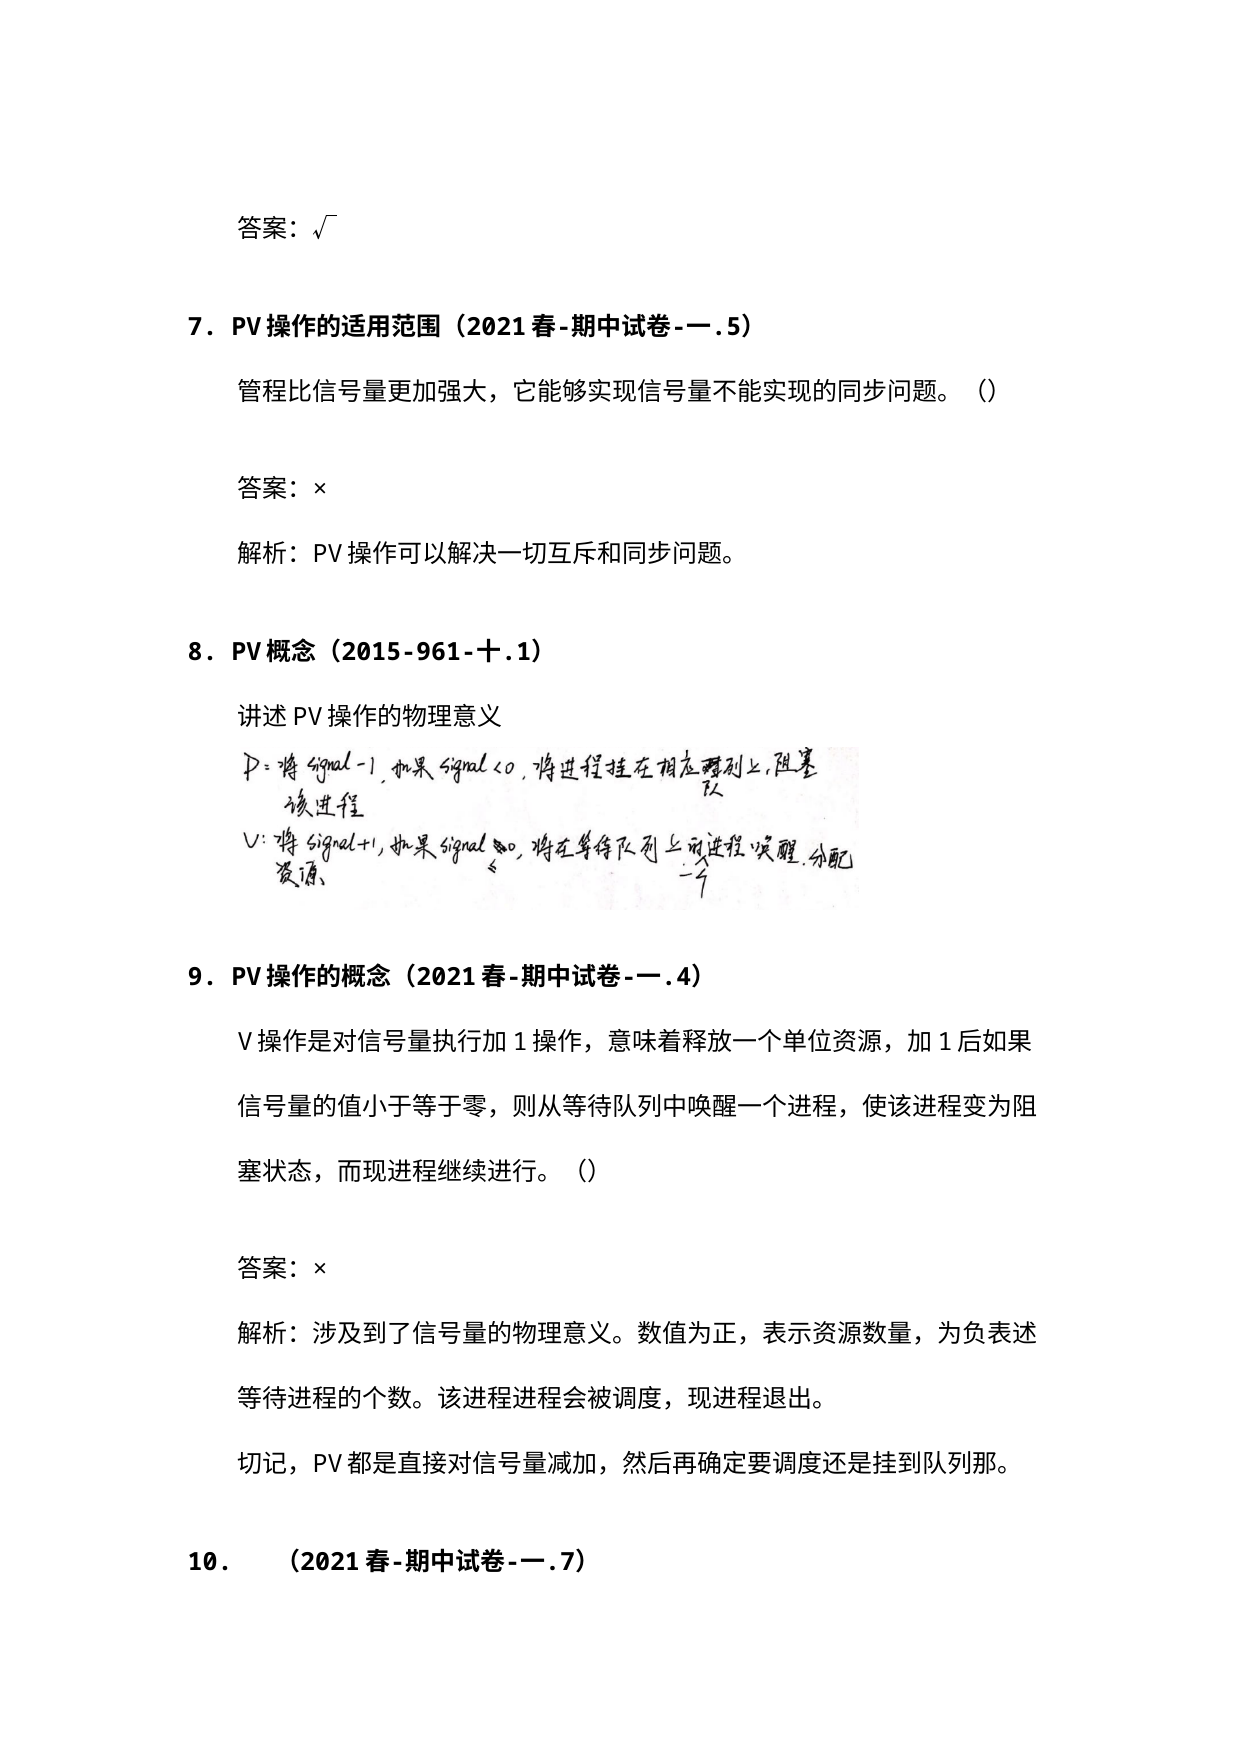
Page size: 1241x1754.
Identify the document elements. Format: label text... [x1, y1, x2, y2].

picture [237, 747, 859, 910]
text 切记，PV都是直接对信号量减加，然后再确定要调度还是挂到队列那。 [237, 1429, 1053, 1494]
list PV操作的概念（2021春-期中试卷-一.4） [187, 942, 1053, 1007]
text 解析：PV操作可以解决一切互斥和同步问题。 [237, 519, 1053, 584]
text 解析：涉及到了信号量的物理意义。数值为正，表示资源数量，为负表述等待进程的个数。该进程进程会被调度，现进程退出。 [237, 1299, 1053, 1429]
text V操作是对信号量执行加1操作，意味着释放一个单位资源，加1后如果信号量的值小于等于零，则从等待队列中唤醒一个进程，使该进程变为阻塞状态，而现进程继续进行。（） [237, 1007, 1053, 1202]
text 答案：× [237, 1234, 1053, 1299]
list PV概念（2015-961-十.1） [187, 617, 1053, 682]
list PV操作的适用范围（2021春-期中试卷-一.5） [187, 292, 1053, 357]
text 答案：√ [237, 194, 1053, 259]
text 管程比信号量更加强大，它能够实现信号量不能实现的同步问题。（） [237, 357, 1053, 422]
text 讲述PV操作的物理意义 [237, 682, 1053, 747]
list （2021春-期中试卷-一.7） [187, 1527, 1053, 1592]
text 答案：× [237, 454, 1053, 519]
